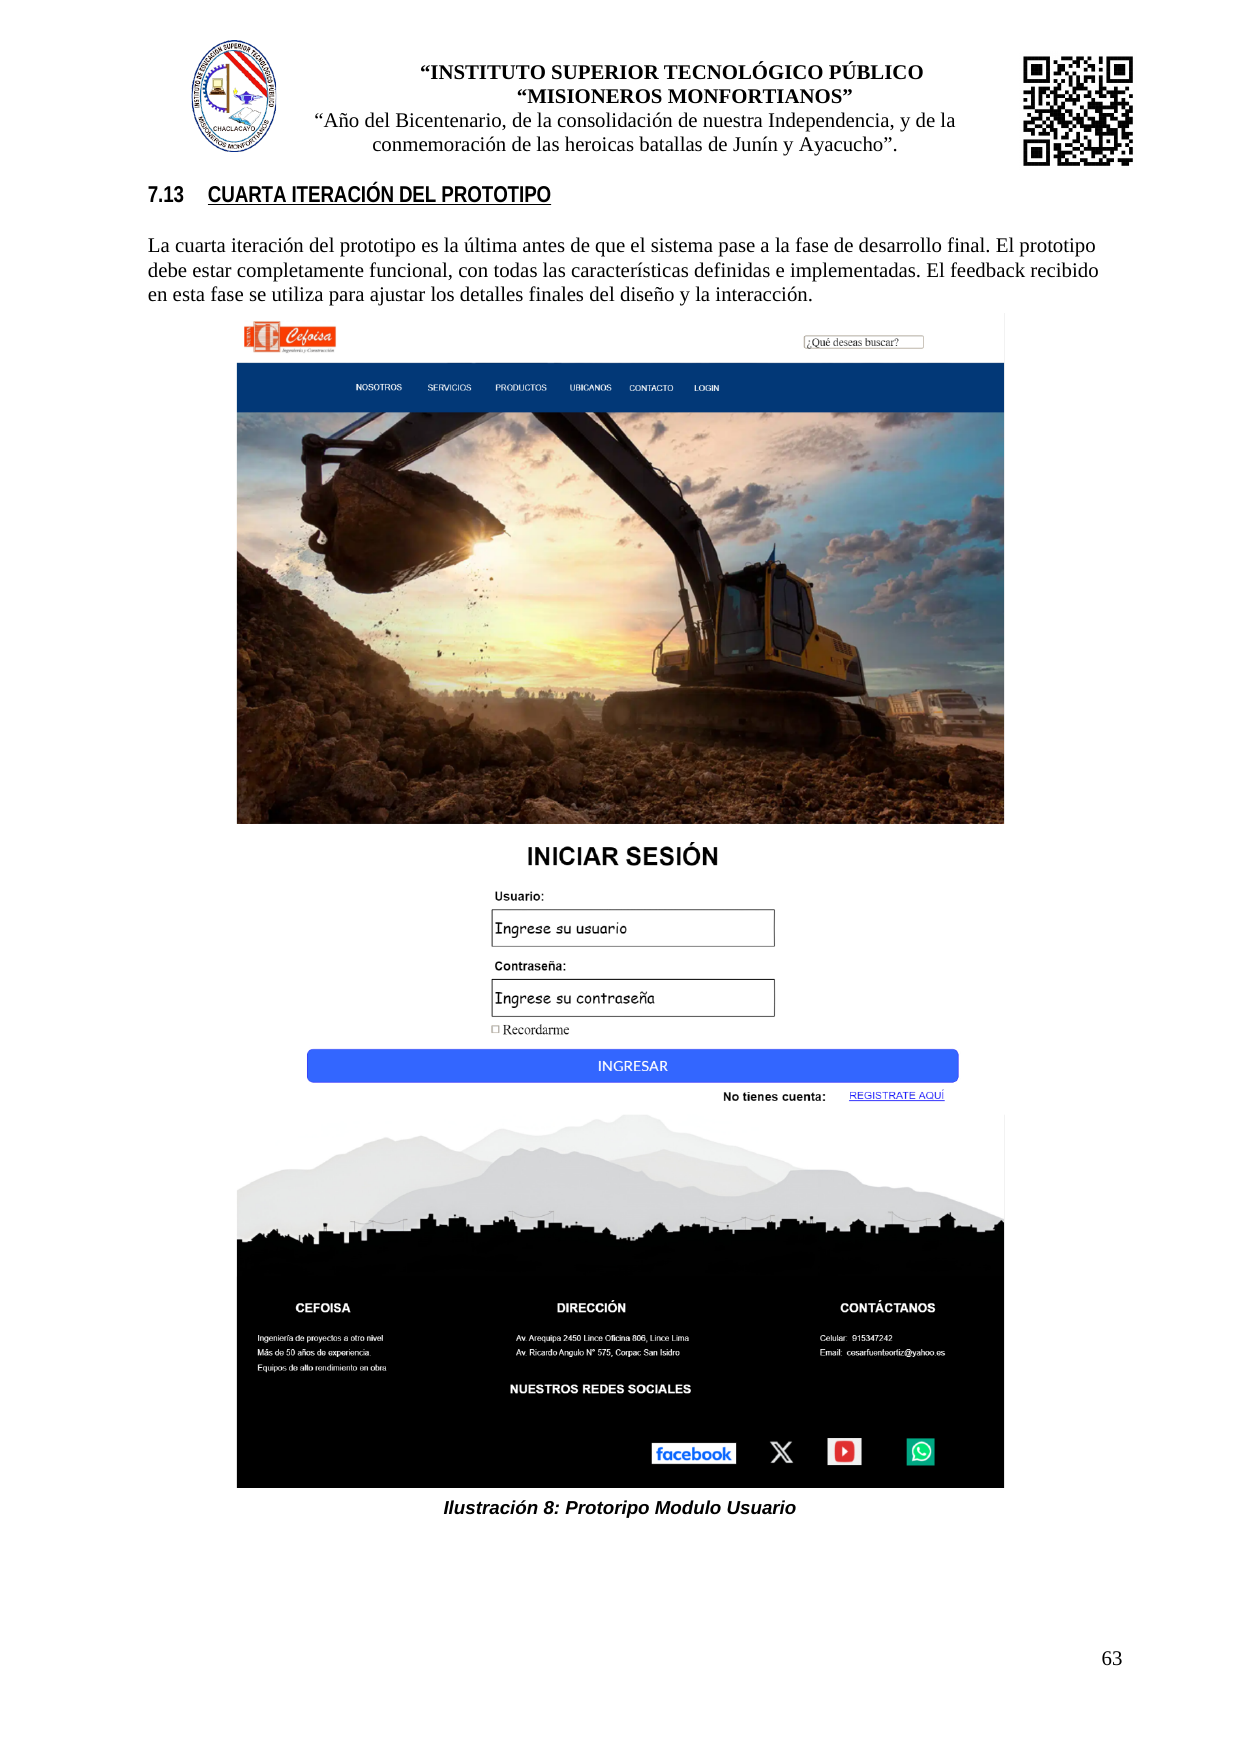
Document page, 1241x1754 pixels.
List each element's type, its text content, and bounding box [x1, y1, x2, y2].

text La cuarta iteración del prototipo es la última antes de que el sistema pase a la fase de desarrollo final. El prototipo debe estar completamente funcional, con todas las características definidas e implementadas. El feedback recibido en esta fase se utiliza para ajustar los detalles finales del diseño y la interacción. [148, 233, 1122, 306]
picture [1018, 51, 1137, 170]
subtitle Cuarta iteración del prototipo [148, 181, 1122, 208]
picture [236, 313, 1005, 1488]
picture [191, 40, 277, 152]
